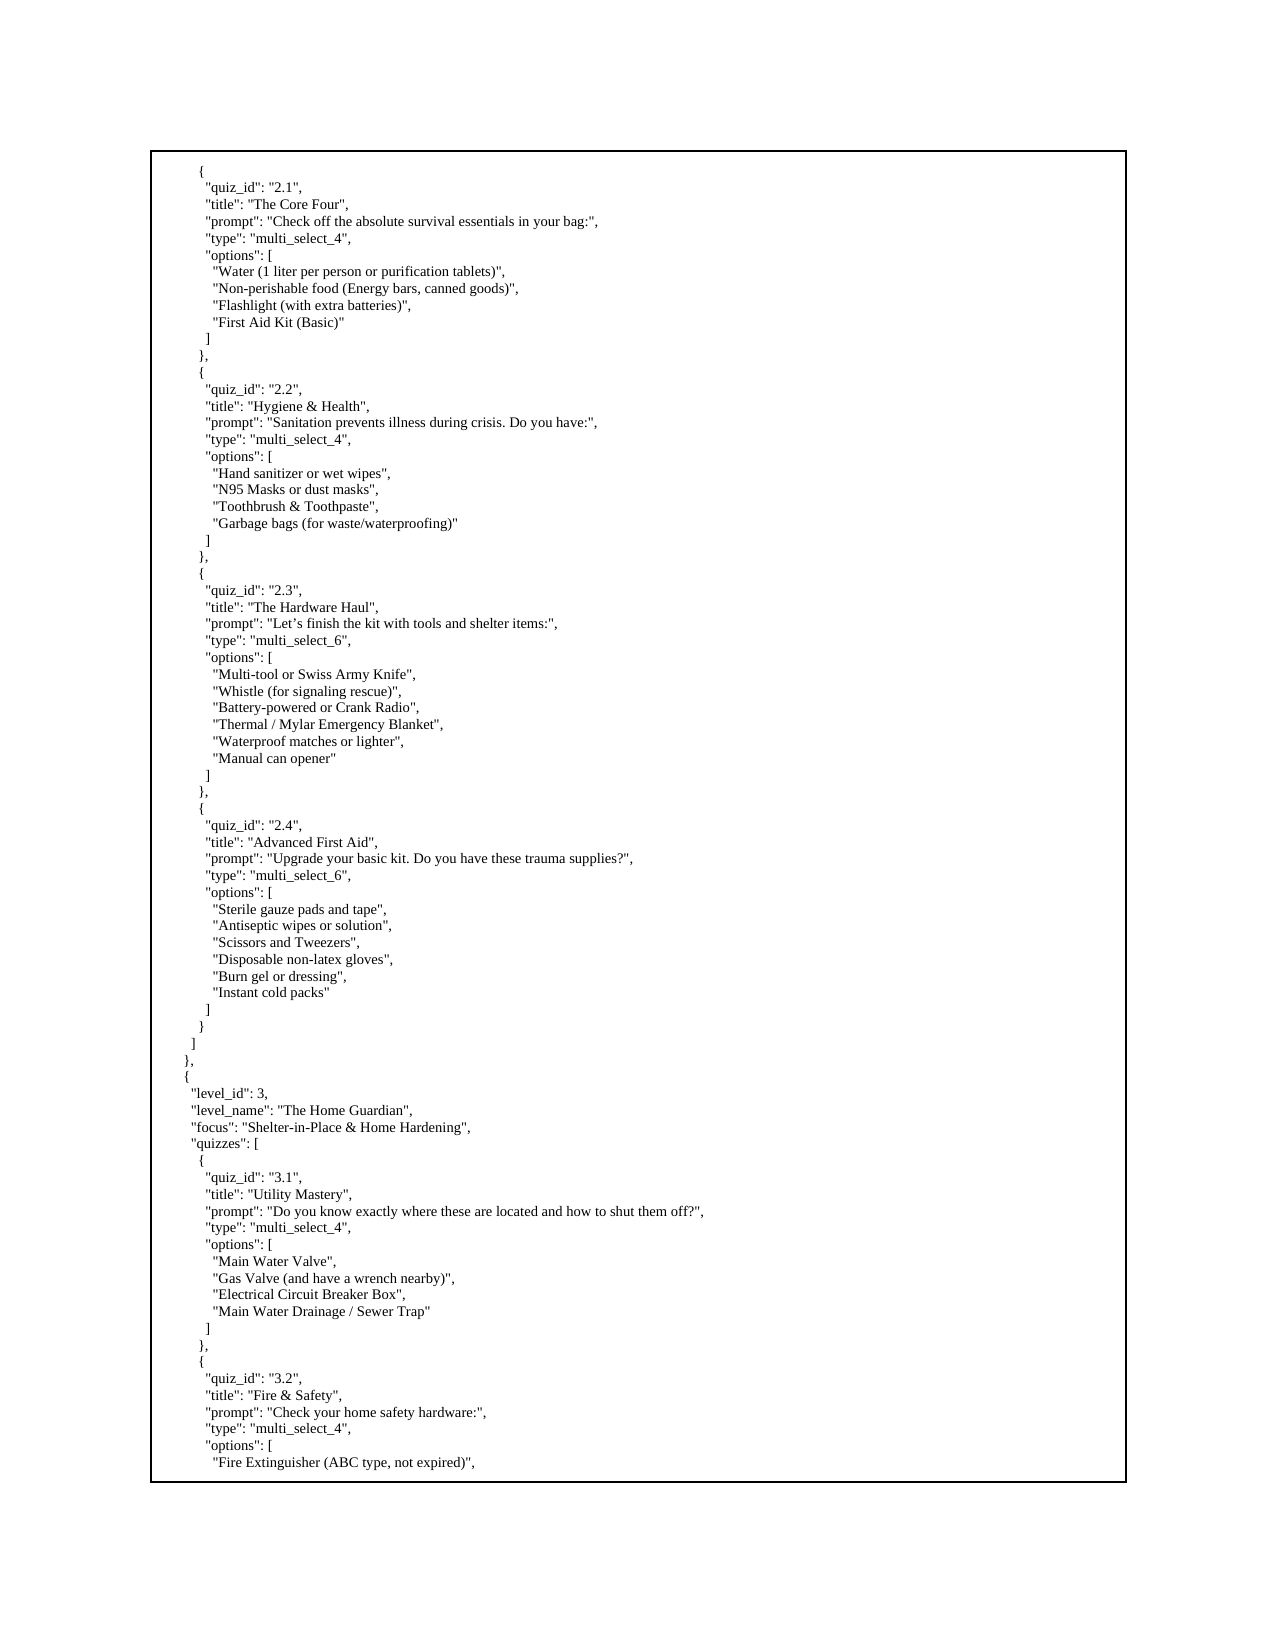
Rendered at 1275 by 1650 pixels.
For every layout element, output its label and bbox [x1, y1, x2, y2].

table_cell [152, 152, 1125, 1481]
